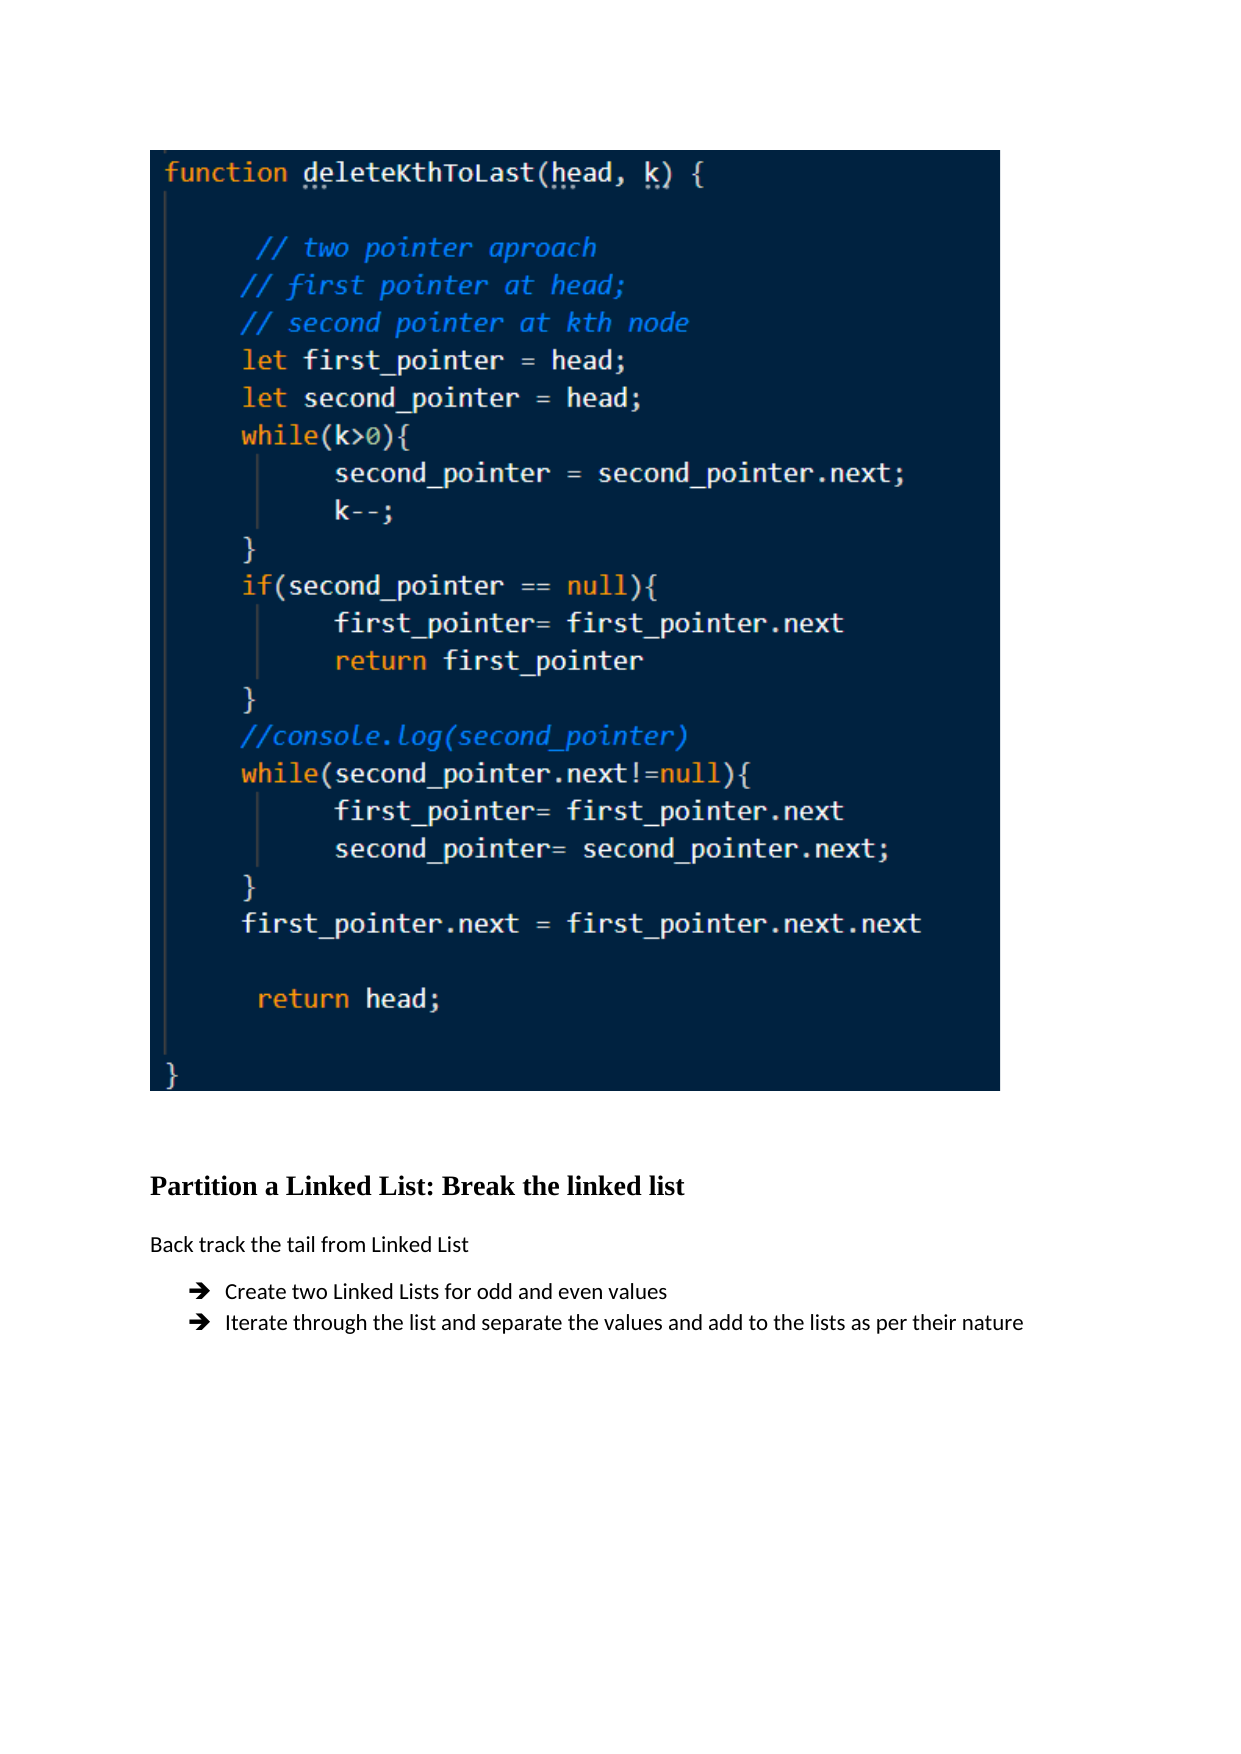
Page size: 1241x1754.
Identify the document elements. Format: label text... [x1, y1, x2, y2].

text Back track the tail from Linked List [150, 1231, 1090, 1258]
picture [150, 150, 1001, 1091]
list Create two Linked Lists for odd and even values [187, 1277, 1090, 1305]
list Iterate through the list and separate the values and add to the lists as per their nature [187, 1308, 1090, 1336]
subtitle Partition a Linked List: Break the linked list [150, 1169, 1090, 1201]
